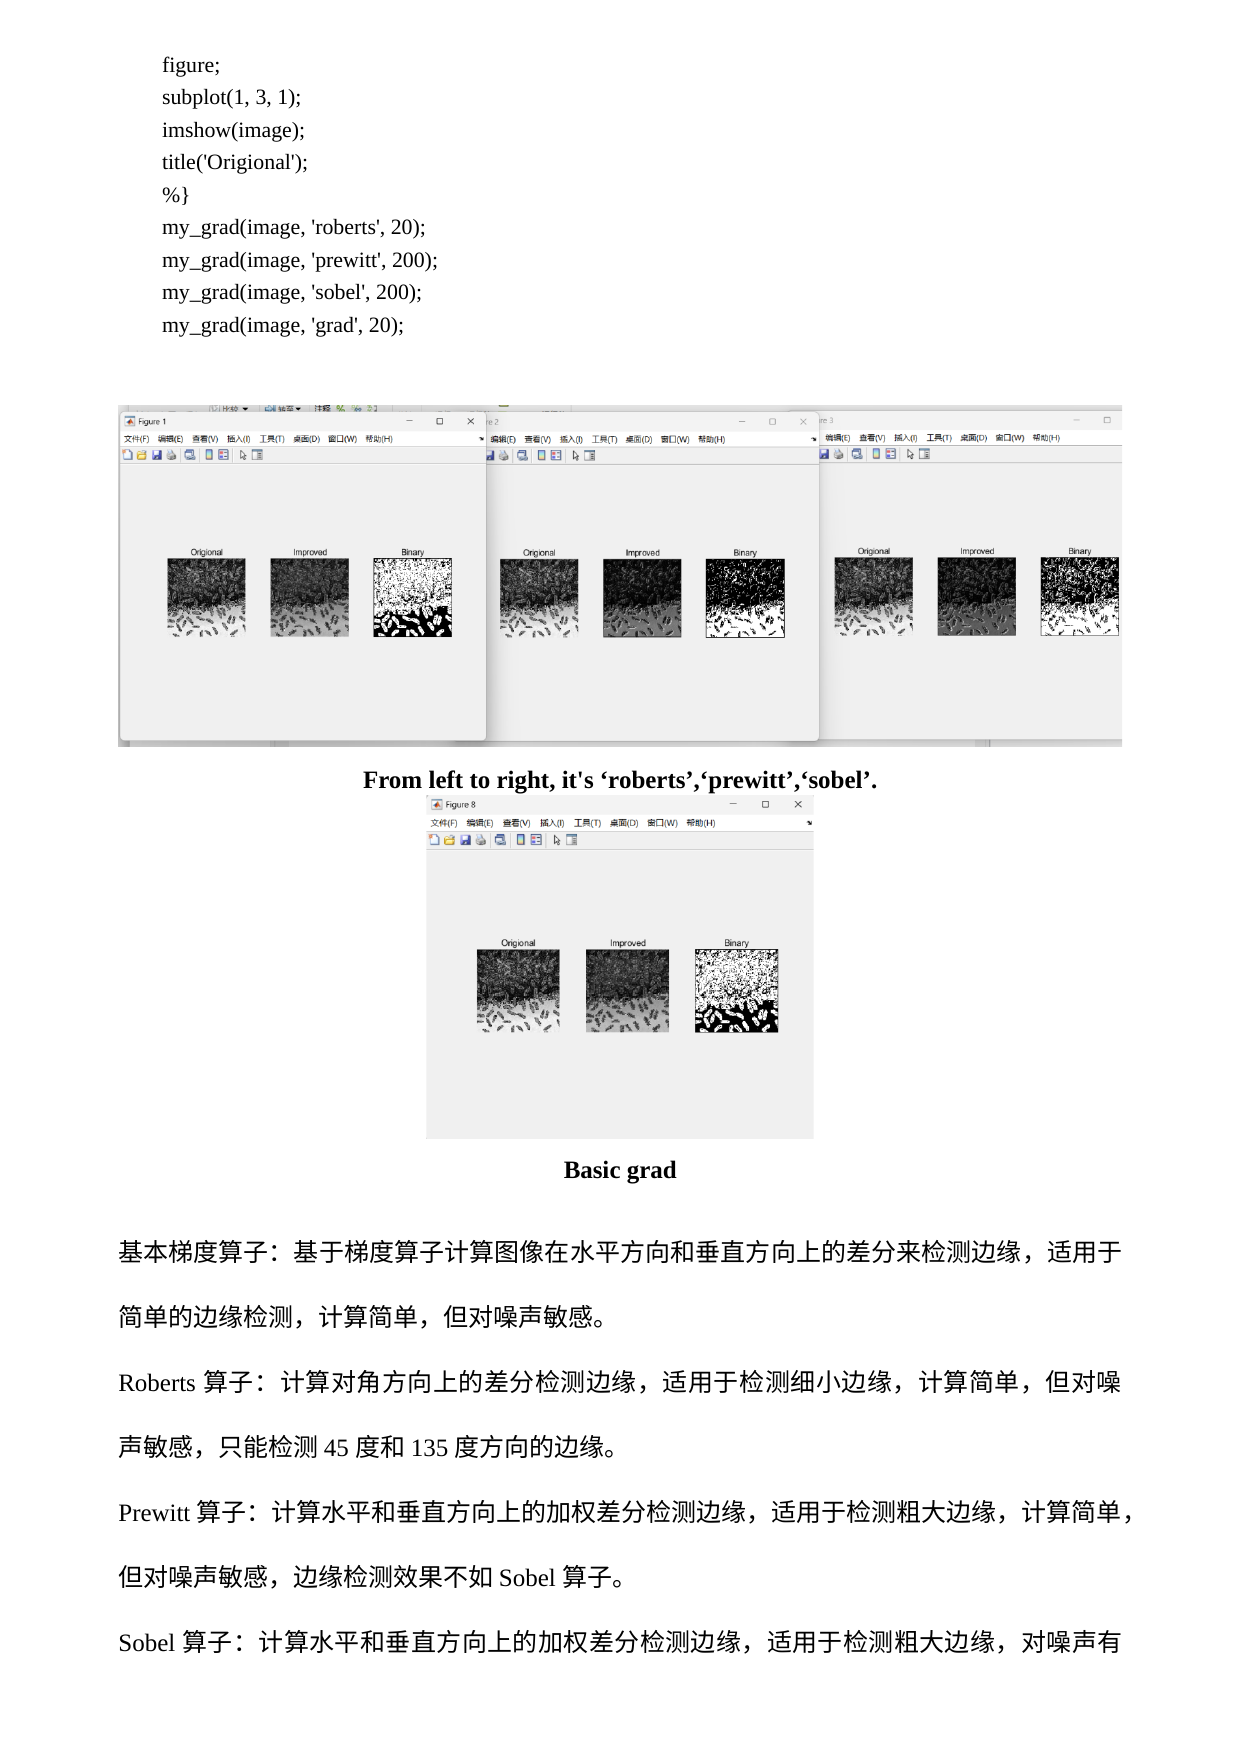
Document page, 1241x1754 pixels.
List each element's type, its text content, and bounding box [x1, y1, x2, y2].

text %} [118, 178, 1122, 211]
text 基本梯度算子：基于梯度算子计算图像在水平方向和垂直方向上的差分来检测边缘，适用于简单的边缘检测，计算简单，但对噪声敏感。 [118, 1218, 1122, 1348]
text Prewitt 算子：计算水平和垂直方向上的加权差分检测边缘，适用于检测粗大边缘，计算简单，但对噪声敏感，边缘检测效果不如 Sobel 算子。 [118, 1478, 1122, 1608]
text my_grad(image, 'roberts', 20); [118, 211, 1122, 243]
text subplot(1, 3, 1); [118, 81, 1122, 113]
text title('Origional'); [118, 146, 1122, 178]
text my_grad(image, 'prewitt', 200); [118, 243, 1122, 276]
picture [426, 795, 814, 1139]
text From left to right, it's ‘roberts’,‘prewitt’,‘sobel’. [118, 763, 1122, 796]
text imshow(image); [118, 113, 1122, 146]
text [118, 1608, 1122, 1673]
picture [118, 405, 1123, 747]
text Basic grad [118, 1153, 1122, 1186]
text figure; [118, 48, 1122, 81]
text Roberts 算子：计算对角方向上的差分检测边缘，适用于检测细小边缘，计算简单，但对噪声敏感，只能检测 45 度和 135 度方向的边缘。 [118, 1348, 1122, 1478]
text my_grad(image, 'sobel', 200); [118, 276, 1122, 308]
text my_grad(image, 'grad', 20); [118, 308, 1122, 341]
